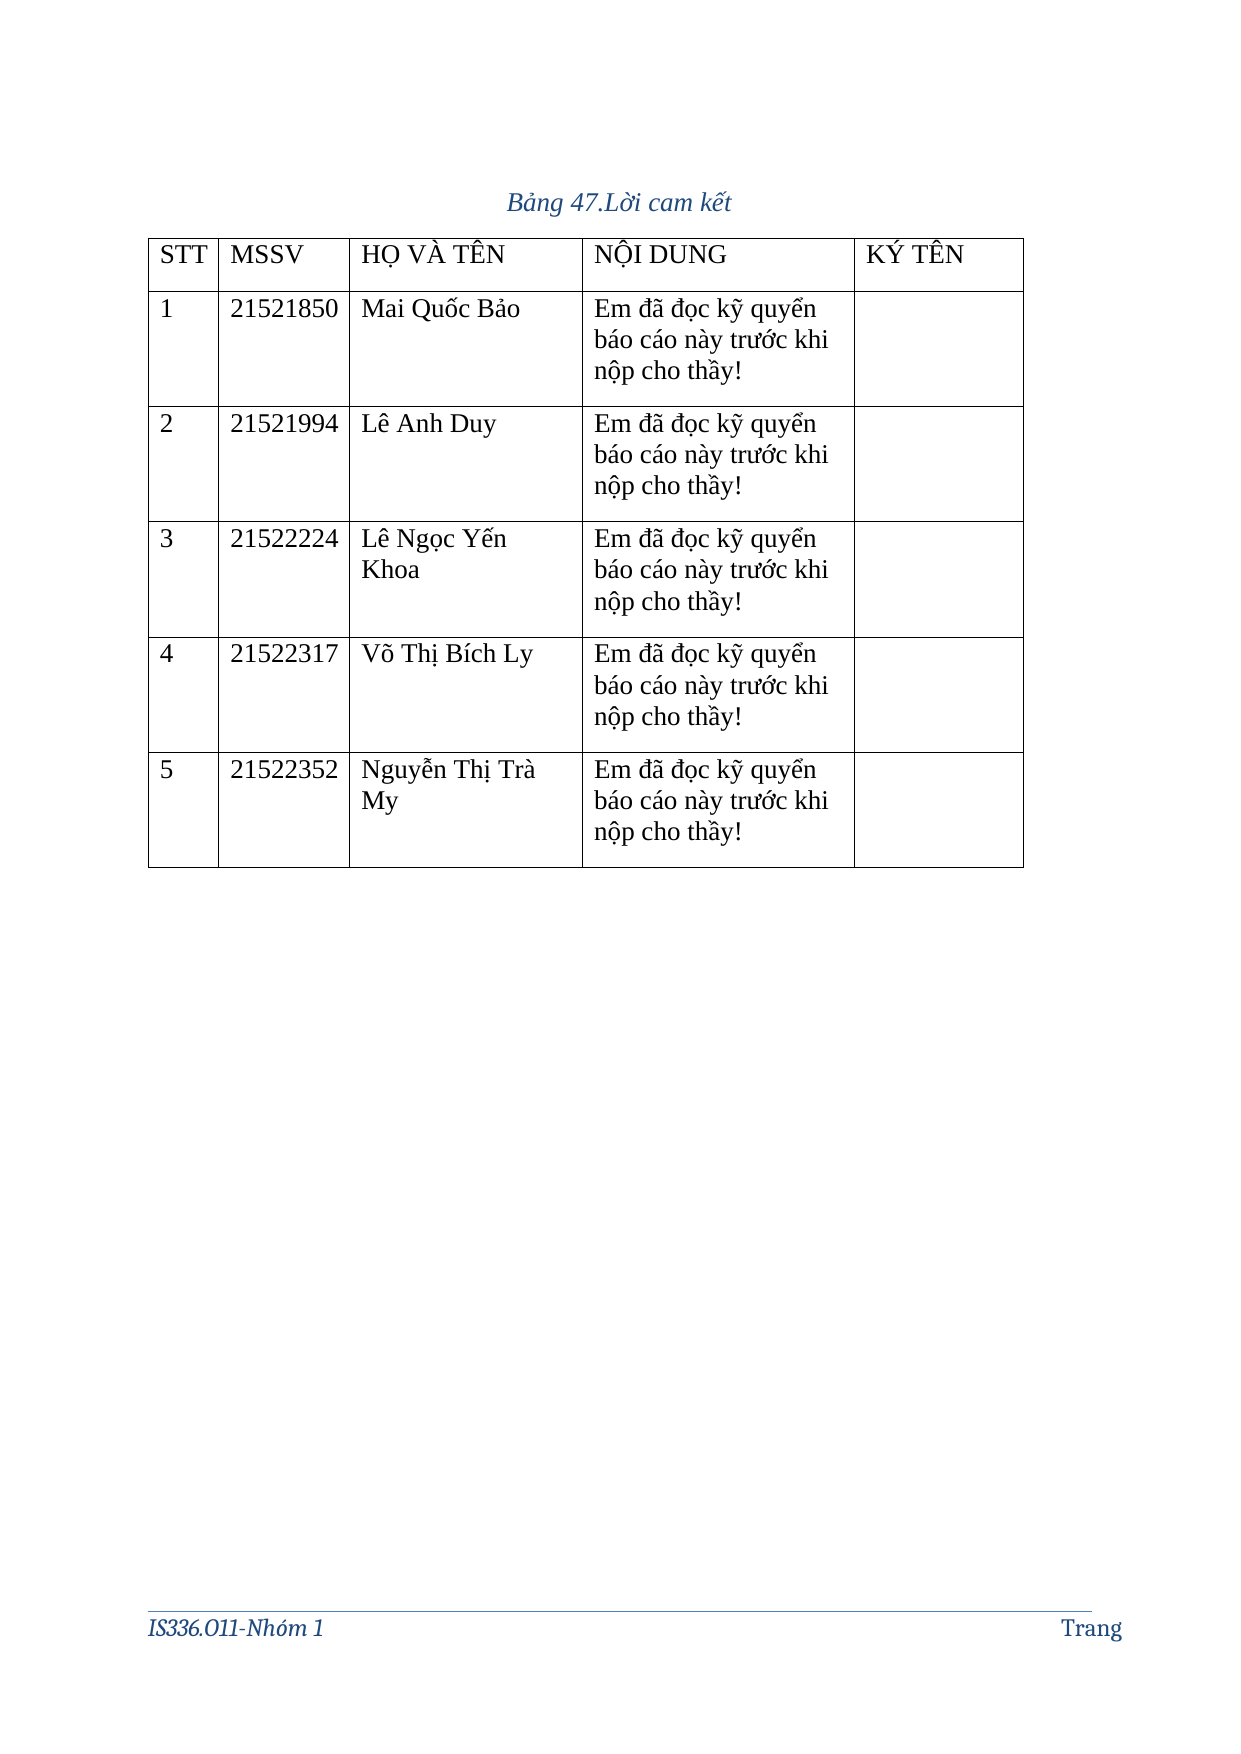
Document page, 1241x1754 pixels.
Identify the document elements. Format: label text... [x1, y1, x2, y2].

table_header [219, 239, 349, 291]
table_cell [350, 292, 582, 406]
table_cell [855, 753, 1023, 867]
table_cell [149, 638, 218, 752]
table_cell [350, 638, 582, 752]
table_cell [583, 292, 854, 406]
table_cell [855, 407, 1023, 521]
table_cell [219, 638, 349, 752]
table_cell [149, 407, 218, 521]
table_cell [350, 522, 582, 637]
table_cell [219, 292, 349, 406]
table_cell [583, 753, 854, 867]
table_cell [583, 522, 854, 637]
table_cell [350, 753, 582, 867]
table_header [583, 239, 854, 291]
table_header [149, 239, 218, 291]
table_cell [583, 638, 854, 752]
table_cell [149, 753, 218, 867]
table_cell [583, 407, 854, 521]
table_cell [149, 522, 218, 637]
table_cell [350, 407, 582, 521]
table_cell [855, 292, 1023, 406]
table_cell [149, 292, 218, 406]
text Bảng 47.Lời cam kết [148, 186, 1092, 217]
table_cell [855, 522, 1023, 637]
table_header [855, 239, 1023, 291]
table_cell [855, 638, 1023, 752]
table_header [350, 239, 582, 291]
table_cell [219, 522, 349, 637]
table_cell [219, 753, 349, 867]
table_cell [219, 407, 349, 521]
